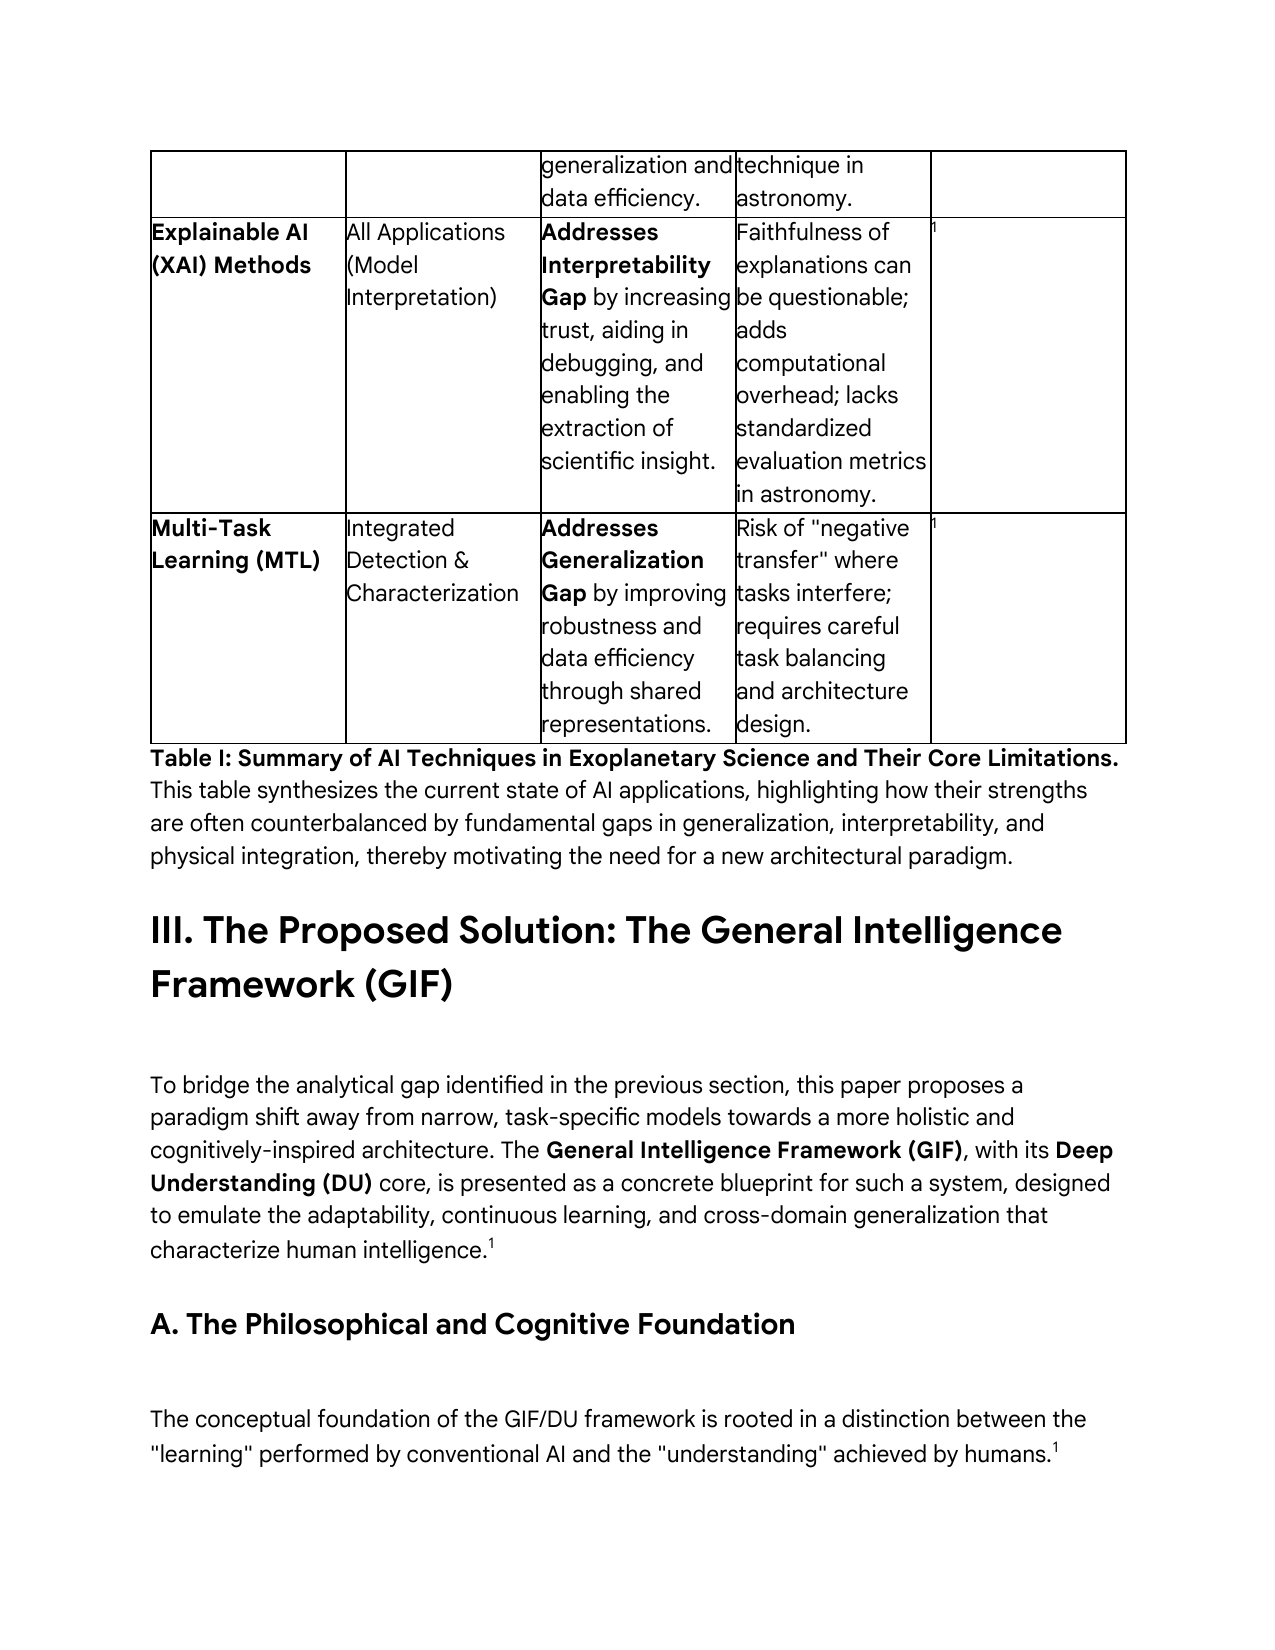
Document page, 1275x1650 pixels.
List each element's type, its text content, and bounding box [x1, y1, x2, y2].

text To bridge the analytical gap identified in the previous section, this paper proposes a paradigm shift away from narrow, task-specific models towards a more holistic and cognitively-inspired architecture. The General Intelligence Framework (GIF), with its Deep Understanding (DU) core, is presented as a concrete blueprint for such a system, designed to emulate the adaptability, continuous learning, and cross-domain generalization that characterize human intelligence.1 [150, 1071, 1125, 1266]
table_cell Addresses Interpretability Gap by increasing trust, aiding in debugging, and enabling the extraction of scientific insight. [542, 218, 735, 512]
table_cell Multi-Task Learning (MTL) [152, 514, 345, 742]
table_cell Risk of "negative transfer" where tasks interfere; requires careful task balancing and architecture design. [737, 514, 930, 742]
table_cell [542, 152, 735, 217]
text Table I: Summary of AI Techniques in Exoplanetary Science and Their Core Limitations. This table synthesizes the current state of AI applications, highlighting how their strengths are often counterbalanced by fundamental gaps in generalization, interpretability, and physical integration, thereby motivating the need for a new architectural paradigm. [150, 744, 1125, 871]
table_cell 1 [932, 514, 1125, 742]
table_cell Integrated Detection & Characterization [347, 514, 540, 742]
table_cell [737, 152, 930, 217]
table_cell 1 [932, 152, 1125, 217]
table_cell All Applications (Model Interpretation) [347, 218, 540, 512]
table_cell Explainable AI (XAI) Methods [152, 218, 345, 512]
table_cell Faithfulness of explanations can be questionable; adds computational overhead; lacks standardized evaluation metrics in astronomy. [737, 218, 930, 512]
table_cell Addresses Generalization Gap by improving robustness and data efficiency through shared representations. [542, 514, 735, 742]
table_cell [152, 152, 345, 217]
subtitle III. The Proposed Solution: The General Intelligence Framework (GIF) [150, 908, 1125, 1008]
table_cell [347, 152, 540, 217]
text The conceptual foundation of the GIF/DU framework is rooted in a distinction between the "learning" performed by conventional AI and the "understanding" achieved by humans.1 [150, 1406, 1125, 1470]
subtitle A. The Philosophical and Cognitive Foundation [150, 1306, 1125, 1343]
table_cell 1 [932, 218, 1125, 512]
